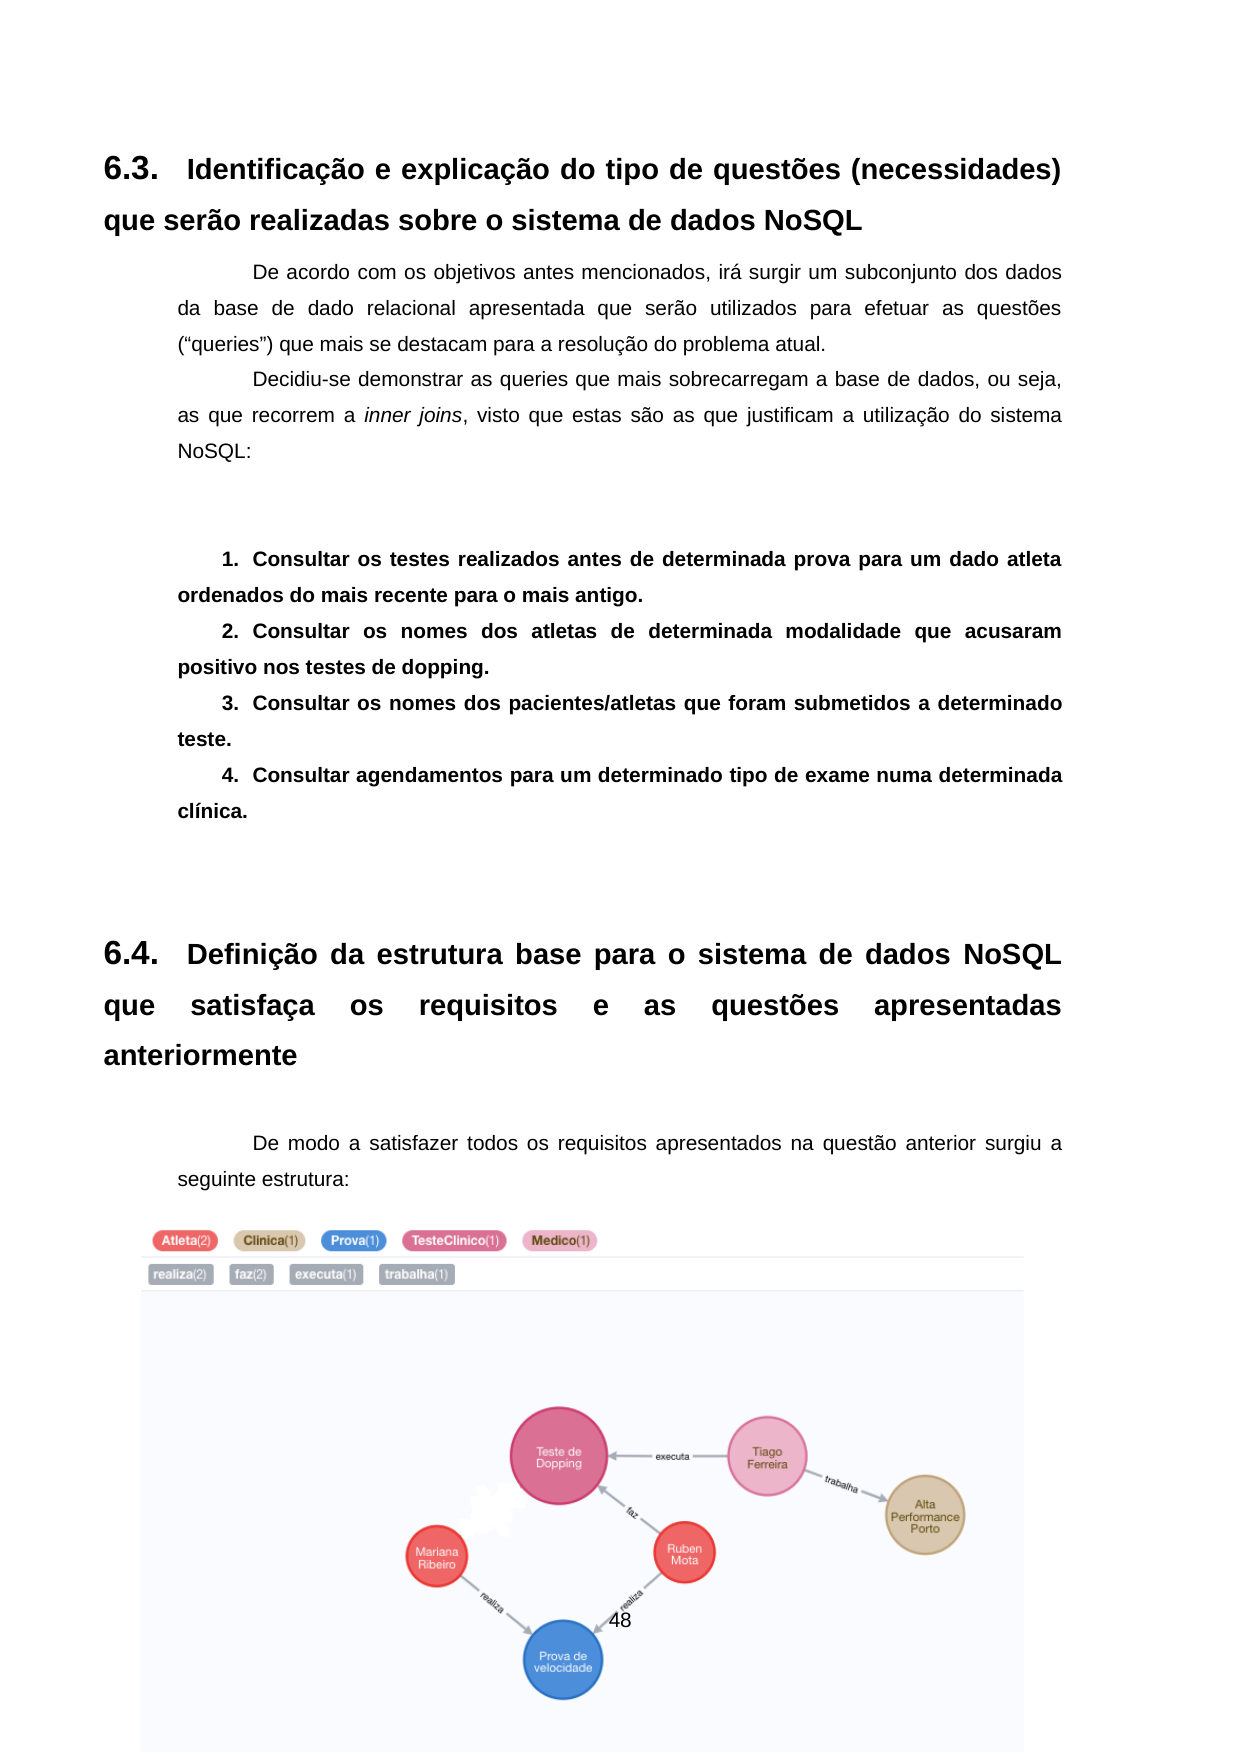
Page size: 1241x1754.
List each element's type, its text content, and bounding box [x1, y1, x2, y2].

list Consultar agendamentos para um determinado tipo de exame numa determinada clínica. [177, 763, 1063, 822]
list Consultar os nomes dos atletas de determinada modalidade que acusaram positivo nos testes de dopping. [177, 619, 1063, 679]
text De acordo com os objetivos antes mencionados, irá surgir um subconjunto dos dados da base de dado relacional apresentada que serão utilizados para efetuar as questões (“queries”) que mais se destacam para a resolução do problema atual. [177, 259, 1063, 355]
picture [141, 1226, 1024, 1752]
text Decidiu-se demonstrar as queries que mais sobrecarregam a base de dados, ou seja, as que recorrem a inner joins, visto que estas são as que justificam a utilização do sistema NoSQL: [177, 367, 1063, 463]
list Consultar os nomes dos pacientes/atletas que foram submetidos a determinado teste. [177, 691, 1063, 751]
text De modo a satisfazer todos os requisitos apresentados na questão anterior surgiu a seguinte estrutura: [177, 1131, 1063, 1191]
text Definição da estrutura base para o sistema de dados NoSQL que satisfaça os requisitos e as questões apresentadas anteriormente [103, 933, 1063, 1072]
text Identificação e explicação do tipo de questões (necessidades) que serão realizadas sobre o sistema de dados NoSQL [103, 148, 1063, 236]
list Consultar os testes realizados antes de determinada prova para um dado atleta ordenados do mais recente para o mais antigo. [177, 547, 1063, 607]
